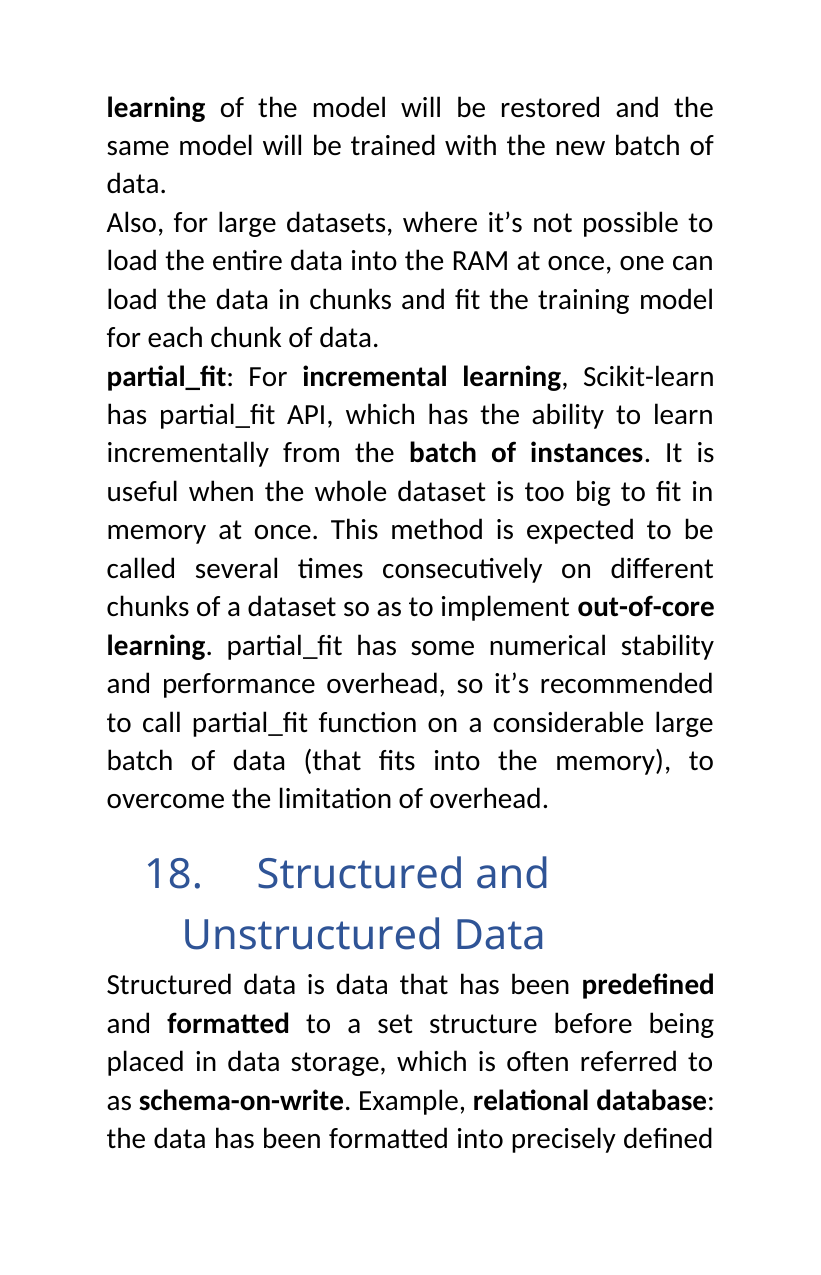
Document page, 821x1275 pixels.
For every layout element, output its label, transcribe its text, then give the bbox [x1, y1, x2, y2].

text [106, 966, 714, 1156]
subtitle Structured and Unstructured Data [144, 844, 714, 962]
text Also, for large datasets, where it’s not possible to load the entire data into the RAM at once, one can load the data in chunks and fit the training model for each chunk of data. [106, 204, 714, 355]
text partial_fit: For incremental learning, Scikit-learn has partial_fit API, which has the ability to learn incrementally from the batch of instances. It is useful when the whole dataset is too big to fit in memory at once. This method is expected to be called several times consecutively on different chunks of a dataset so as to implement out-of-core learning. partial_fit has some numerical stability and performance overhead, so it’s recommended to call partial_fit function on a considerable large batch of data (that fits into the memory), to overcome the limitation of overhead. [106, 358, 714, 816]
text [106, 89, 714, 201]
